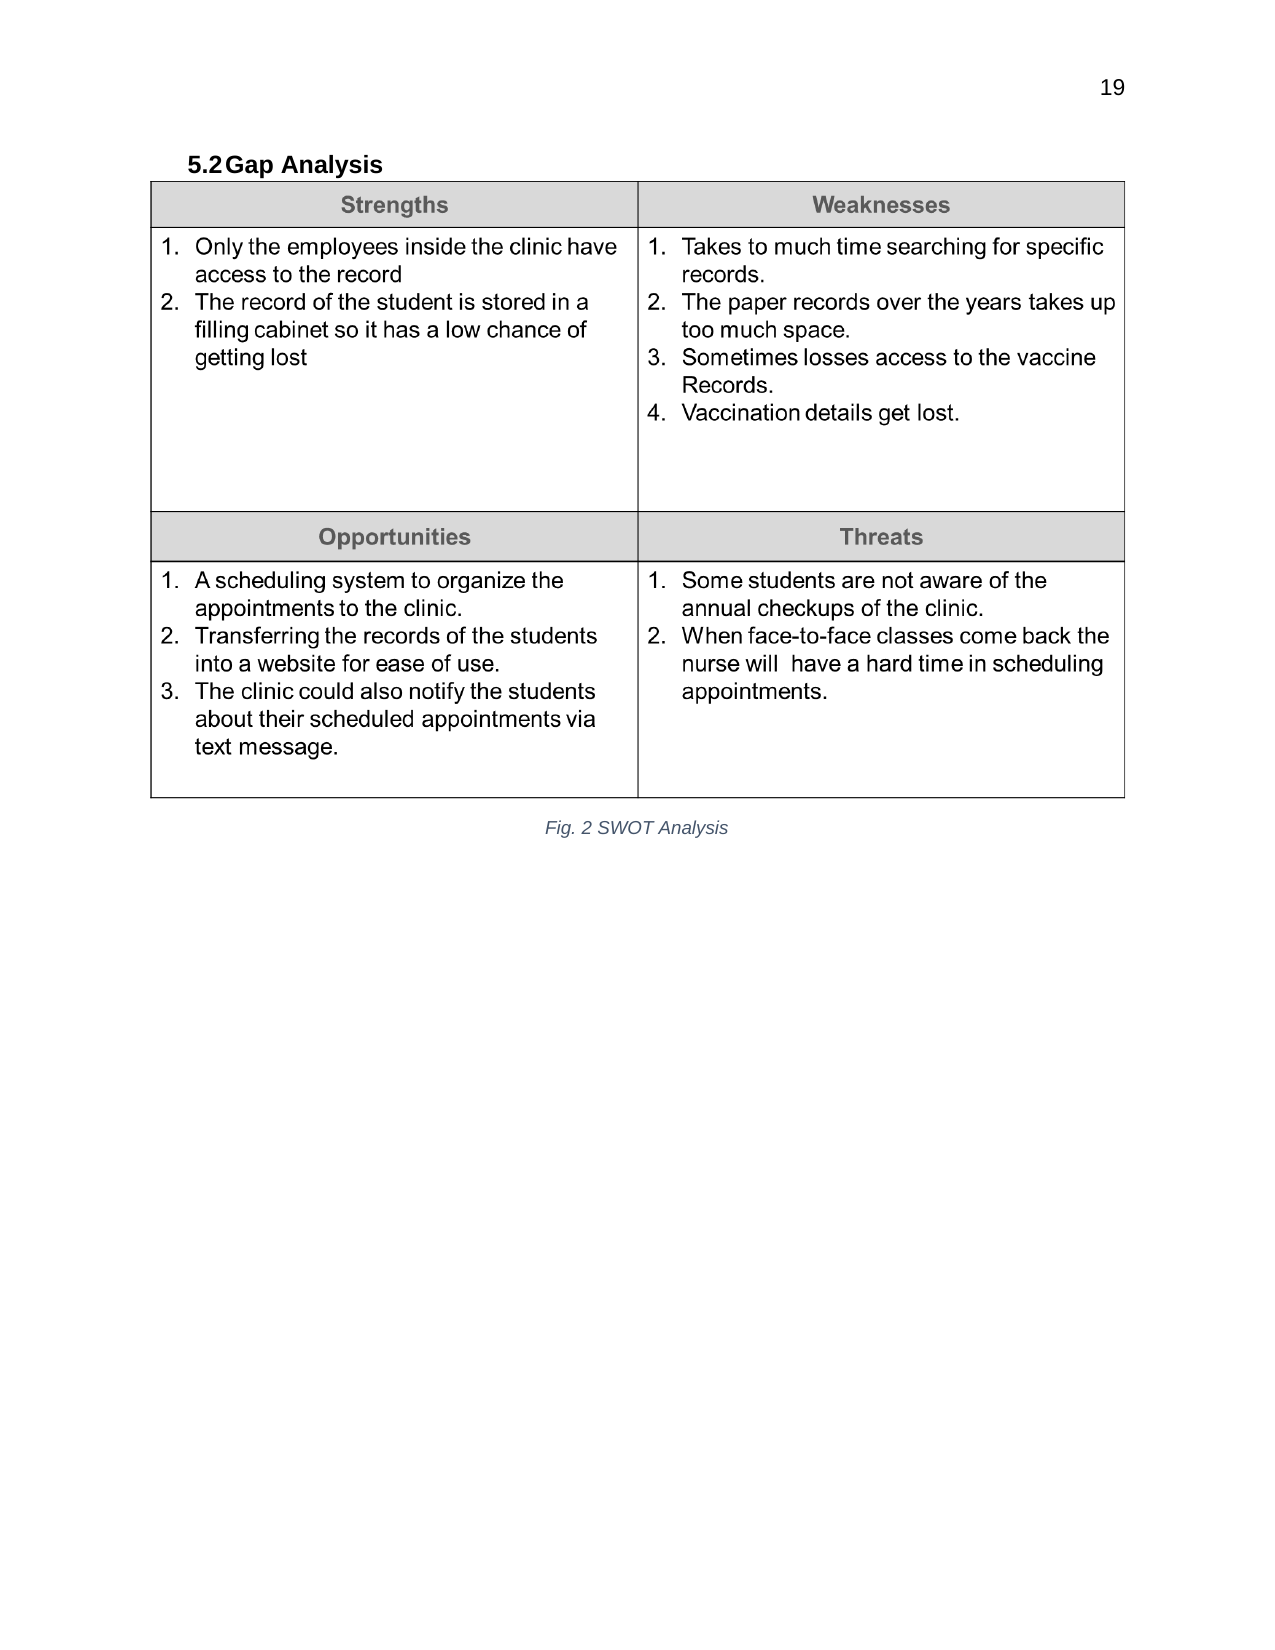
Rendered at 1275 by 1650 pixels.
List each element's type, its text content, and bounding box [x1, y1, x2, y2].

text Fig. 2 SWOT Analysis [150, 817, 1125, 838]
picture [150, 181, 1125, 799]
subtitle Gap Analysis [187, 150, 1125, 179]
